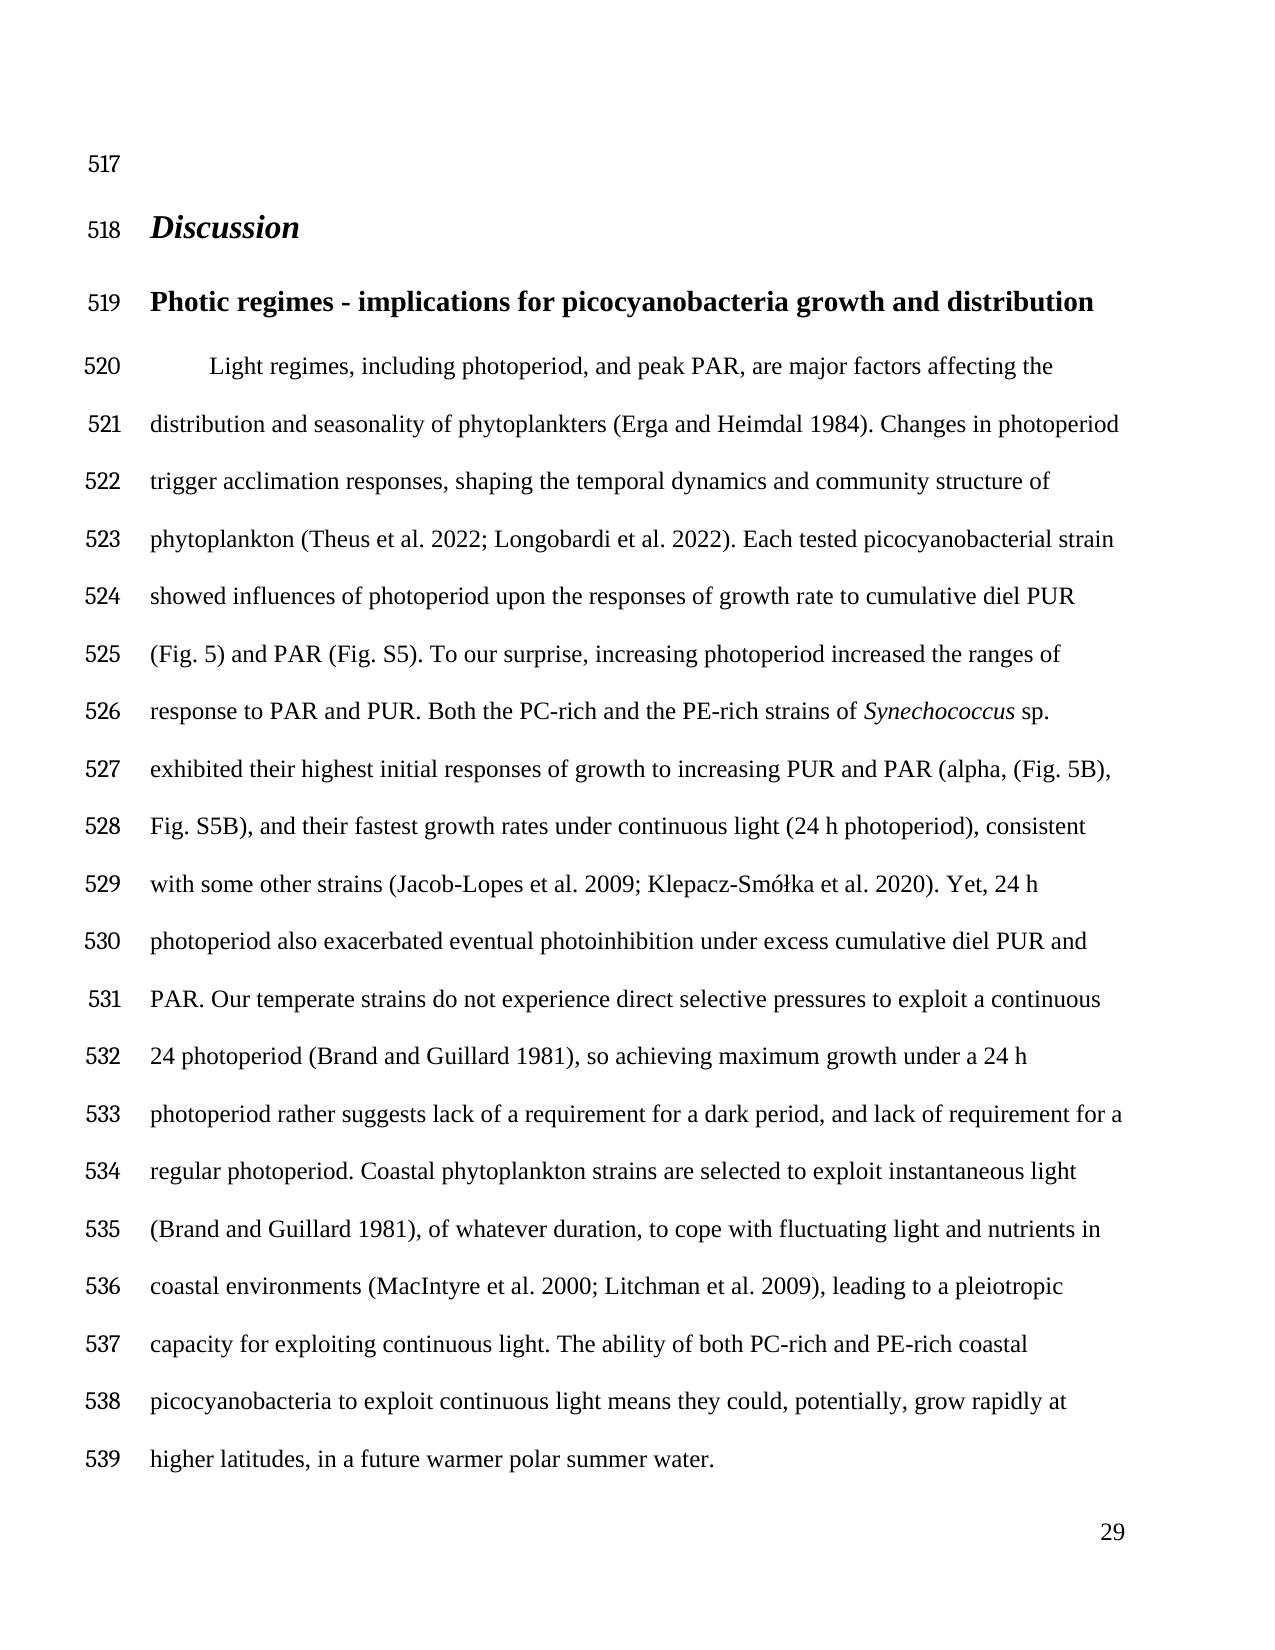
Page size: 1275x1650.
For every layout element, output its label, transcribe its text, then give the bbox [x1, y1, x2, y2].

subtitle Photic regimes - implications for picocyanobacteria growth and distribution [150, 284, 1125, 318]
subtitle Discussion [150, 207, 1125, 246]
text Light regimes, including photoperiod, and peak PAR, are major factors affecting the distribution and seasonality of phytoplankters (Erga and Heimdal 1984). Changes in photoperiod trigger acclimation responses, shaping the temporal dynamics and community structure of phytoplankton (Theus et al. 2022; Longobardi et al. 2022). Each tested picocyanobacterial strain showed influences of photoperiod upon the responses of growth rate to cumulative diel PUR (Fig. 5) and PAR (Fig. S5). To our surprise, increasing photoperiod increased the ranges of response to PAR and PUR. Both the PC-rich and the PE-rich strains of Synechococcus sp. exhibited their highest initial responses of growth to increasing PUR and PAR (alpha, (Fig. 5B), Fig. S5B), and their fastest growth rates under continuous light (24 h photoperiod), consistent with some other strains (Jacob-Lopes et al. 2009; Klepacz-Smółka et al. 2020). Yet, 24 h photoperiod also exacerbated eventual photoinhibition under excess cumulative diel PUR and PAR. Our temperate strains do not experience direct selective pressures to exploit a continuous 24 photoperiod (Brand and Guillard 1981), so achieving maximum growth under a 24 h photoperiod rather suggests lack of a requirement for a dark period, and lack of requirement for a regular photoperiod. Coastal phytoplankton strains are selected to exploit instantaneous light (Brand and Guillard 1981), of whatever duration, to cope with fluctuating light and nutrients in coastal environments (MacIntyre et al. 2000; Litchman et al. 2009), leading to a pleiotropic capacity for exploiting continuous light. The ability of both PC-rich and PE-rich coastal picocyanobacteria to exploit continuous light means they could, potentially, grow rapidly at higher latitudes, in a future warmer polar summer water. [150, 351, 1125, 1472]
